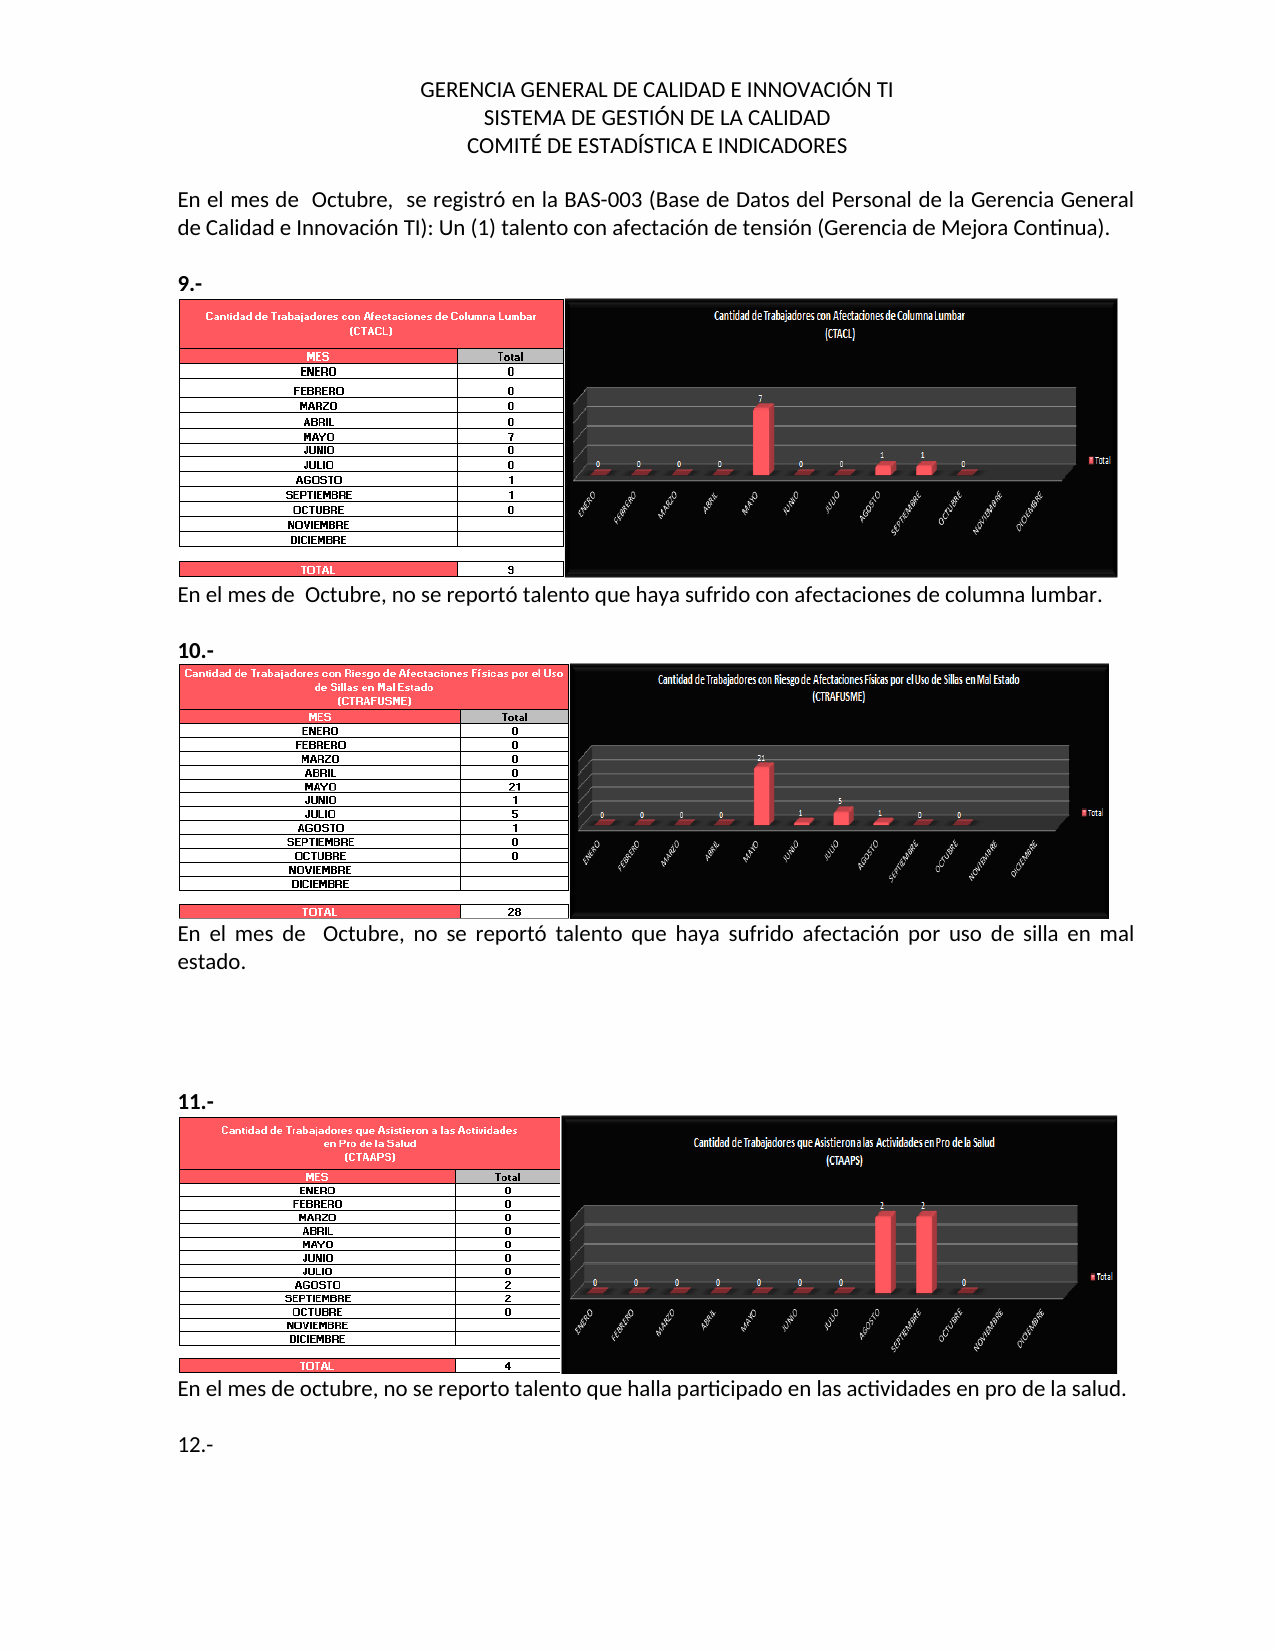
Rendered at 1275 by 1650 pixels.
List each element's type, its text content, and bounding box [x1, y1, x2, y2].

text 11.- [177, 1087, 1137, 1115]
text En el mes de Octubre, se registró en la BAS-003 (Base de Datos del Personal de la Gerencia General de Calidad e Innovación TI): Un (1) talento con afectación de tensión (Gerencia de Mejora Continua). [177, 185, 1137, 241]
picture [177, 1115, 1118, 1374]
text 9.- [177, 269, 1137, 297]
picture [177, 297, 1119, 580]
text En el mes de Octubre, no se reportó talento que haya sufrido afectación por uso de silla en mal estado. [177, 919, 1137, 975]
text 12.- [177, 1430, 1137, 1458]
text 10.- [177, 636, 1137, 664]
picture [177, 663, 1109, 919]
text En el mes de Octubre, no se reportó talento que haya sufrido con afectaciones de columna lumbar. [177, 580, 1137, 608]
text En el mes de octubre, no se reporto talento que halla participado en las actividades en pro de la salud. [177, 1374, 1137, 1402]
